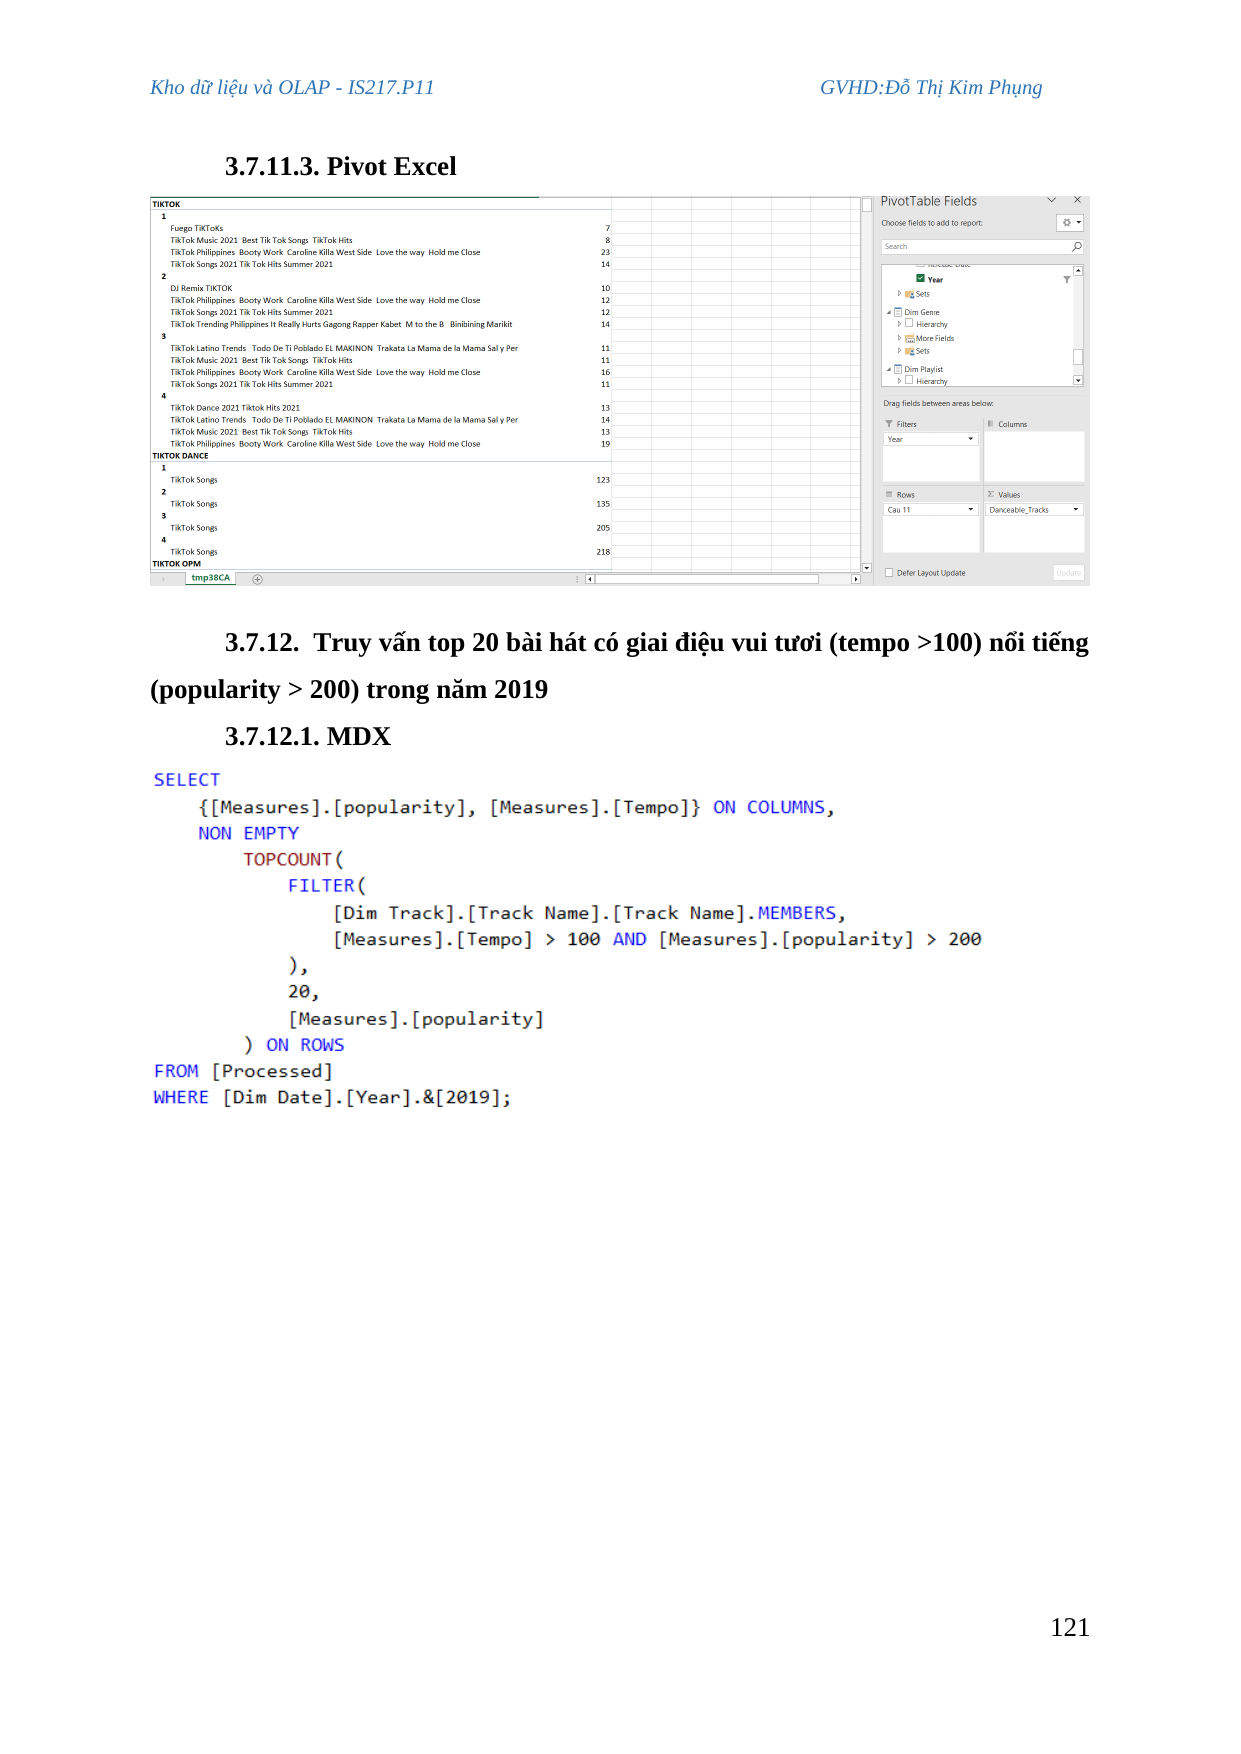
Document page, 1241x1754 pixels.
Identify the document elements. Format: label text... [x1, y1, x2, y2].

picture [150, 196, 1091, 586]
subtitle Pivot Excel [150, 150, 1090, 181]
subtitle Truy vấn top 20 bài hát có giai điệu vui tươi (tempo >100) nổi tiếng (popularity > 200) trong năm 2019 [150, 627, 1090, 704]
picture [150, 766, 1091, 1127]
subtitle MDX [150, 720, 1090, 751]
